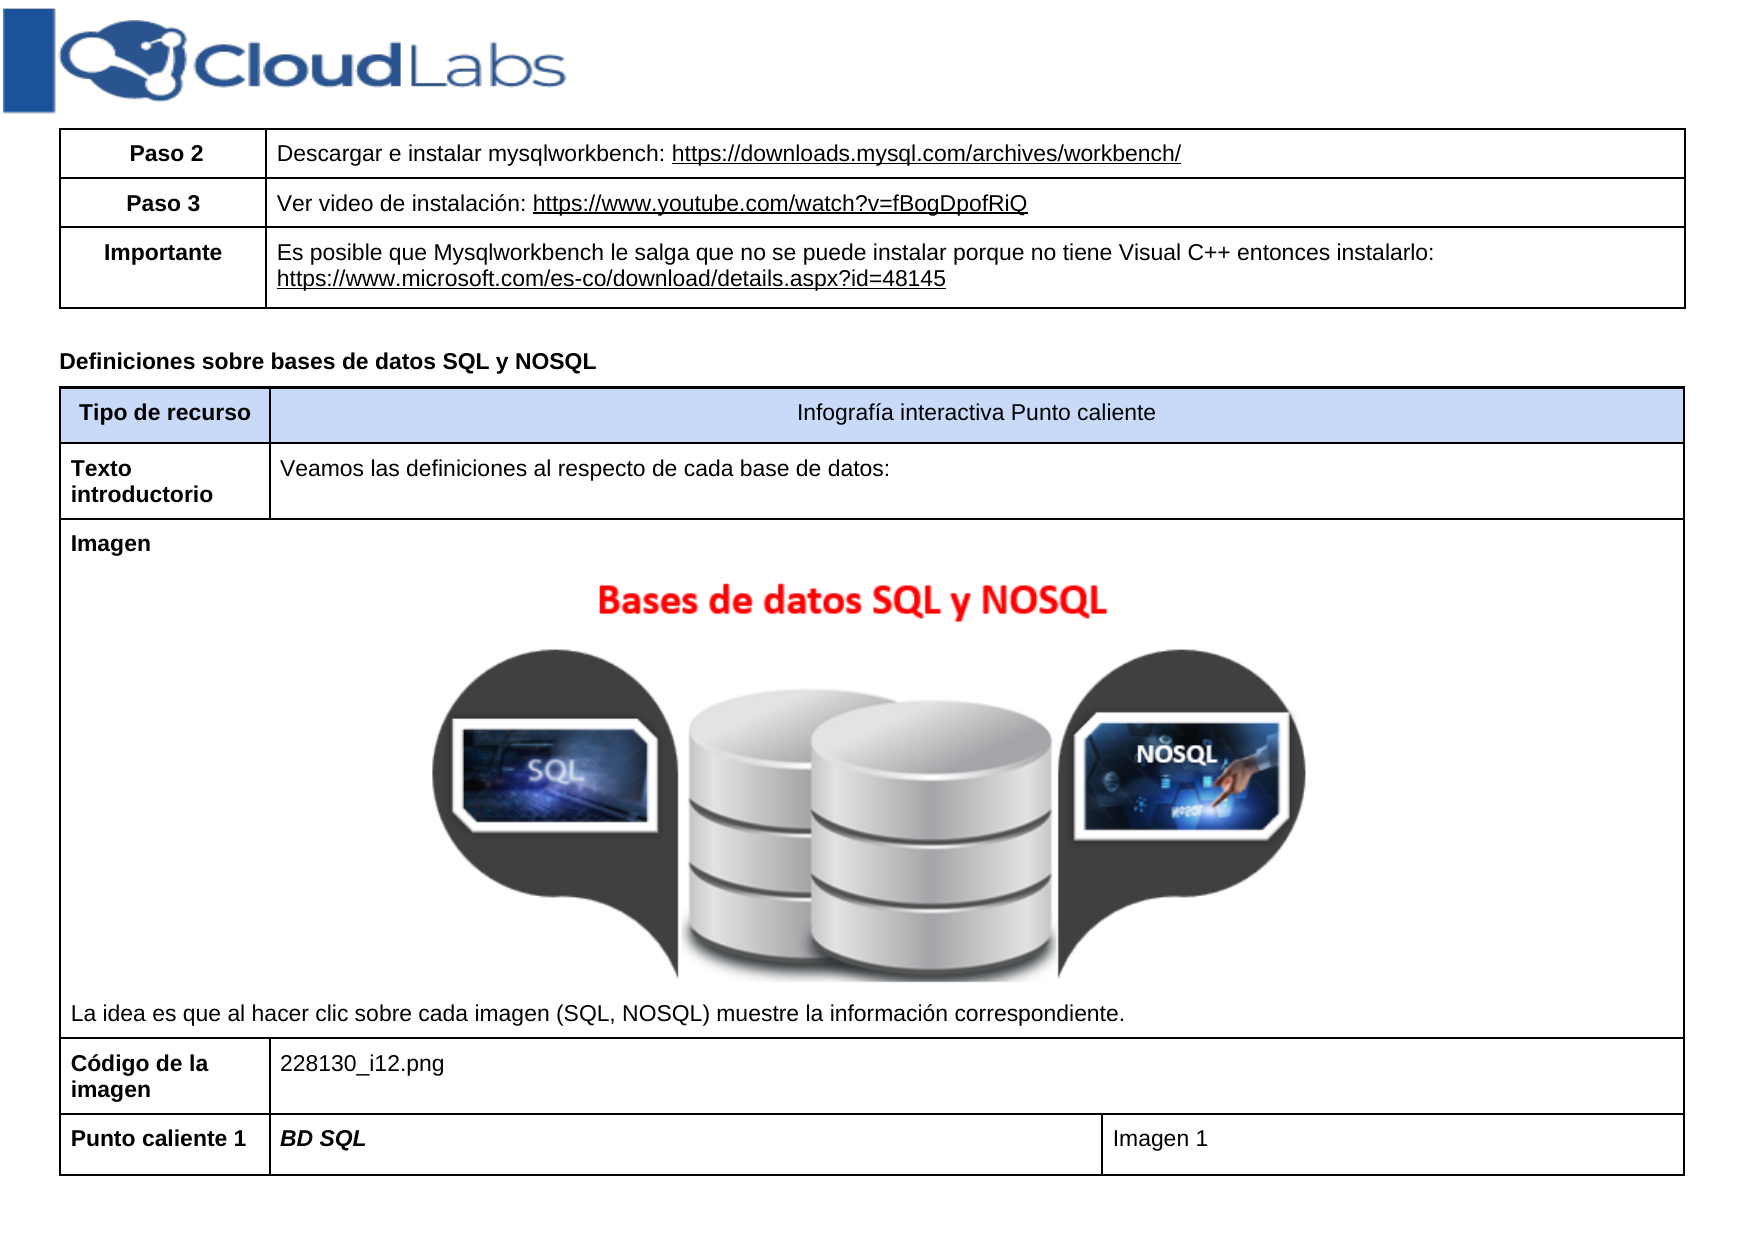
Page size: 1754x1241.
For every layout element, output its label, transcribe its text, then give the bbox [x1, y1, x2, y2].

table_cell 228130_i12.png [271, 1039, 1683, 1113]
table_header Infografía interactiva Punto caliente [271, 389, 1683, 442]
picture [3, 0, 580, 122]
table_cell Descargar e instalar mysqlworkbench: https://downloads.mysql.com/archives/workbench/ [267, 130, 1684, 177]
table_cell Veamos las definiciones al respecto de cada base de datos: [271, 444, 1683, 518]
table_cell Paso 2 [61, 130, 265, 177]
table_cell Ver video de instalación: https://www.youtube.com/watch?v=fBogDpofRiQ [267, 179, 1684, 226]
table_cell Paso 3 [61, 179, 265, 226]
table_cell Imagen La idea es que al hacer clic sobre cada imagen (SQL, NOSQL) muestre la información correspondiente. [61, 520, 1683, 1037]
table_cell Es posible que Mysqlworkbench le salga que no se puede instalar porque no tiene Visual C++ entonces instalarlo: https://www.microsoft.com/es-co/download/details.aspx?id=48145 [267, 228, 1684, 307]
table_cell Importante [61, 228, 265, 307]
table_cell Punto caliente 1 [61, 1115, 269, 1174]
picture [428, 556, 1315, 1001]
table_cell Imagen 1 https://cutt.ly/3XOXd4j [1103, 1115, 1683, 1174]
text Definiciones sobre bases de datos SQL y NOSQL [59, 348, 1695, 374]
table_header Tipo de recurso [61, 389, 269, 442]
table_cell Código de la imagen [61, 1039, 269, 1113]
table_cell Texto introductorio [61, 444, 269, 518]
